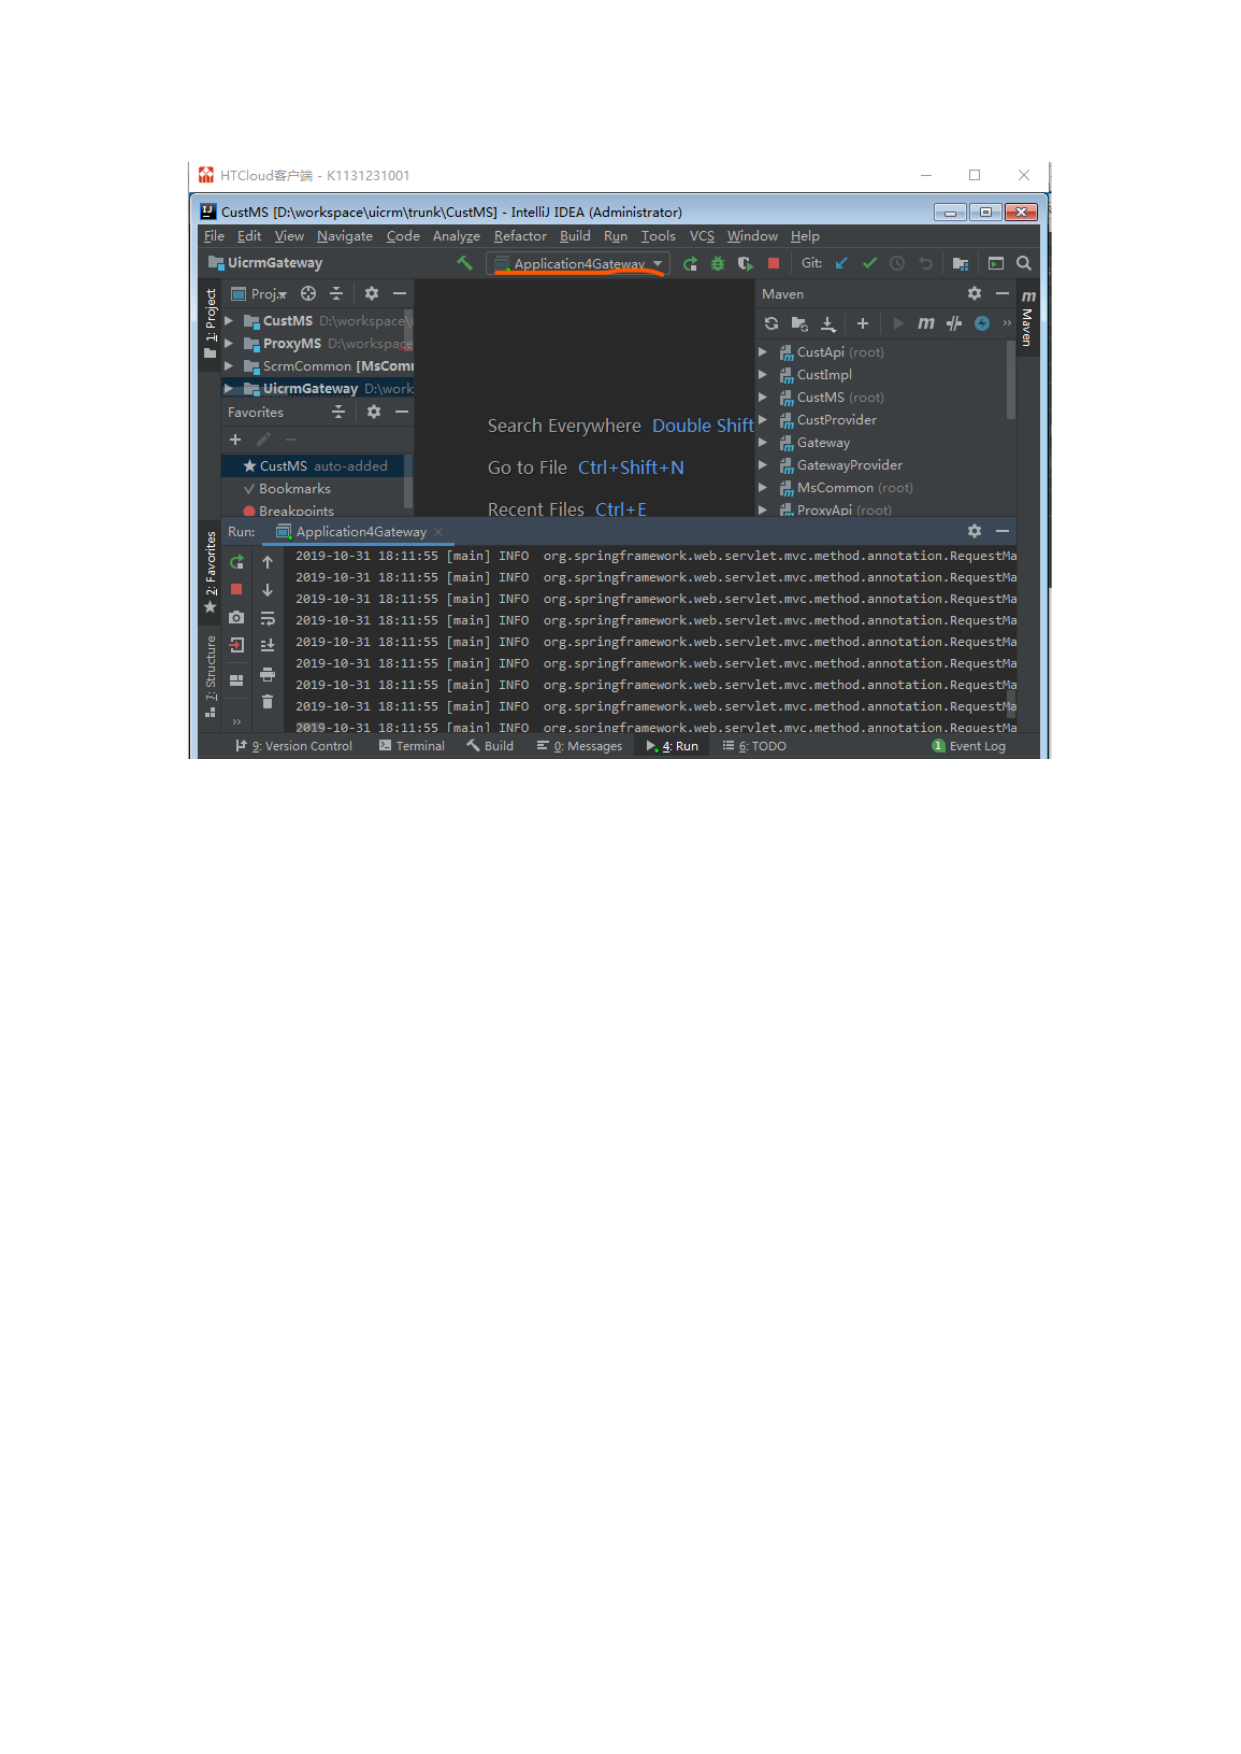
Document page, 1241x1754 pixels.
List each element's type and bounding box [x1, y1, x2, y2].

picture [187, 162, 1052, 759]
